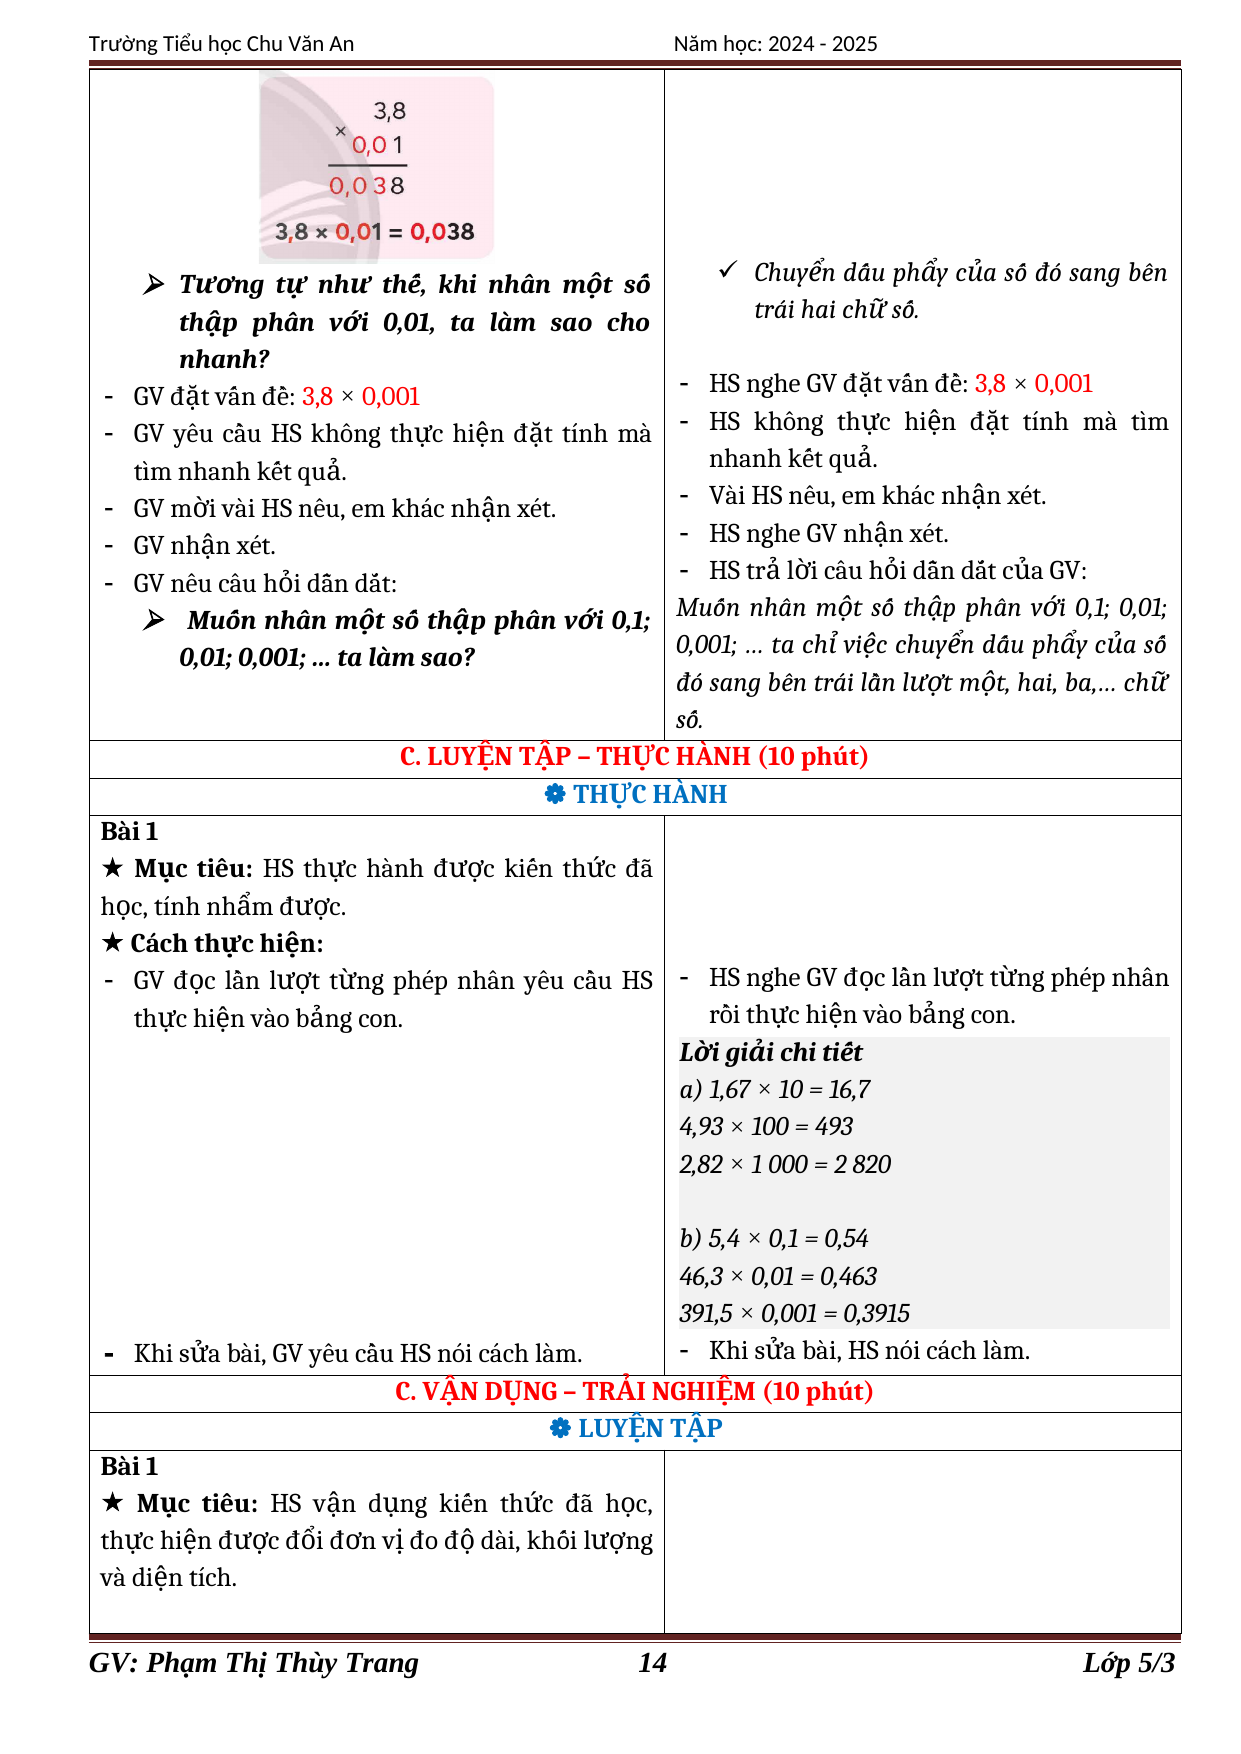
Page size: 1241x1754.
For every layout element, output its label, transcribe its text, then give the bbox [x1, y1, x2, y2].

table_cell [665, 1451, 1181, 1633]
table_cell C. LUYỆN TẬP – THỰC HÀNH (10 phút) [90, 741, 1181, 778]
table_cell LUYỆN TẬP [90, 1413, 1181, 1449]
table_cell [665, 70, 1181, 740]
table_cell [90, 70, 664, 740]
table_cell Bài 1 Mục tiêu: HS thực hành được kiến thức đã học, tính nhẩm được. Cách thực hiện: GV đọc lần lượt từng phép nhân yêu cầu HS thực hiện vào bảng con. Khi sửa bài, GV yêu cầu HS nói cách làm. [90, 816, 664, 1375]
table_cell THỰC HÀNH [90, 779, 1181, 815]
table_cell C. VẬN DỤNG – TRẢI NGHIỆM (10 phút) [90, 1376, 1181, 1412]
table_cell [90, 1451, 664, 1633]
picture [258, 70, 495, 264]
table_cell HS nghe GV đọc lần lượt từng phép nhân rồi thực hiện vào bảng con. Lời giải chi tiết a) 1,67 10 = 16,7 4,93 100 = 493 2,82 1 000 = 2 820 b) 5,4 0,1 = 0,54 46,3 0,01 = 0,463 391,5 0,001 = 0,3915 Khi sửa bài, HS nói cách làm. [665, 816, 1181, 1375]
